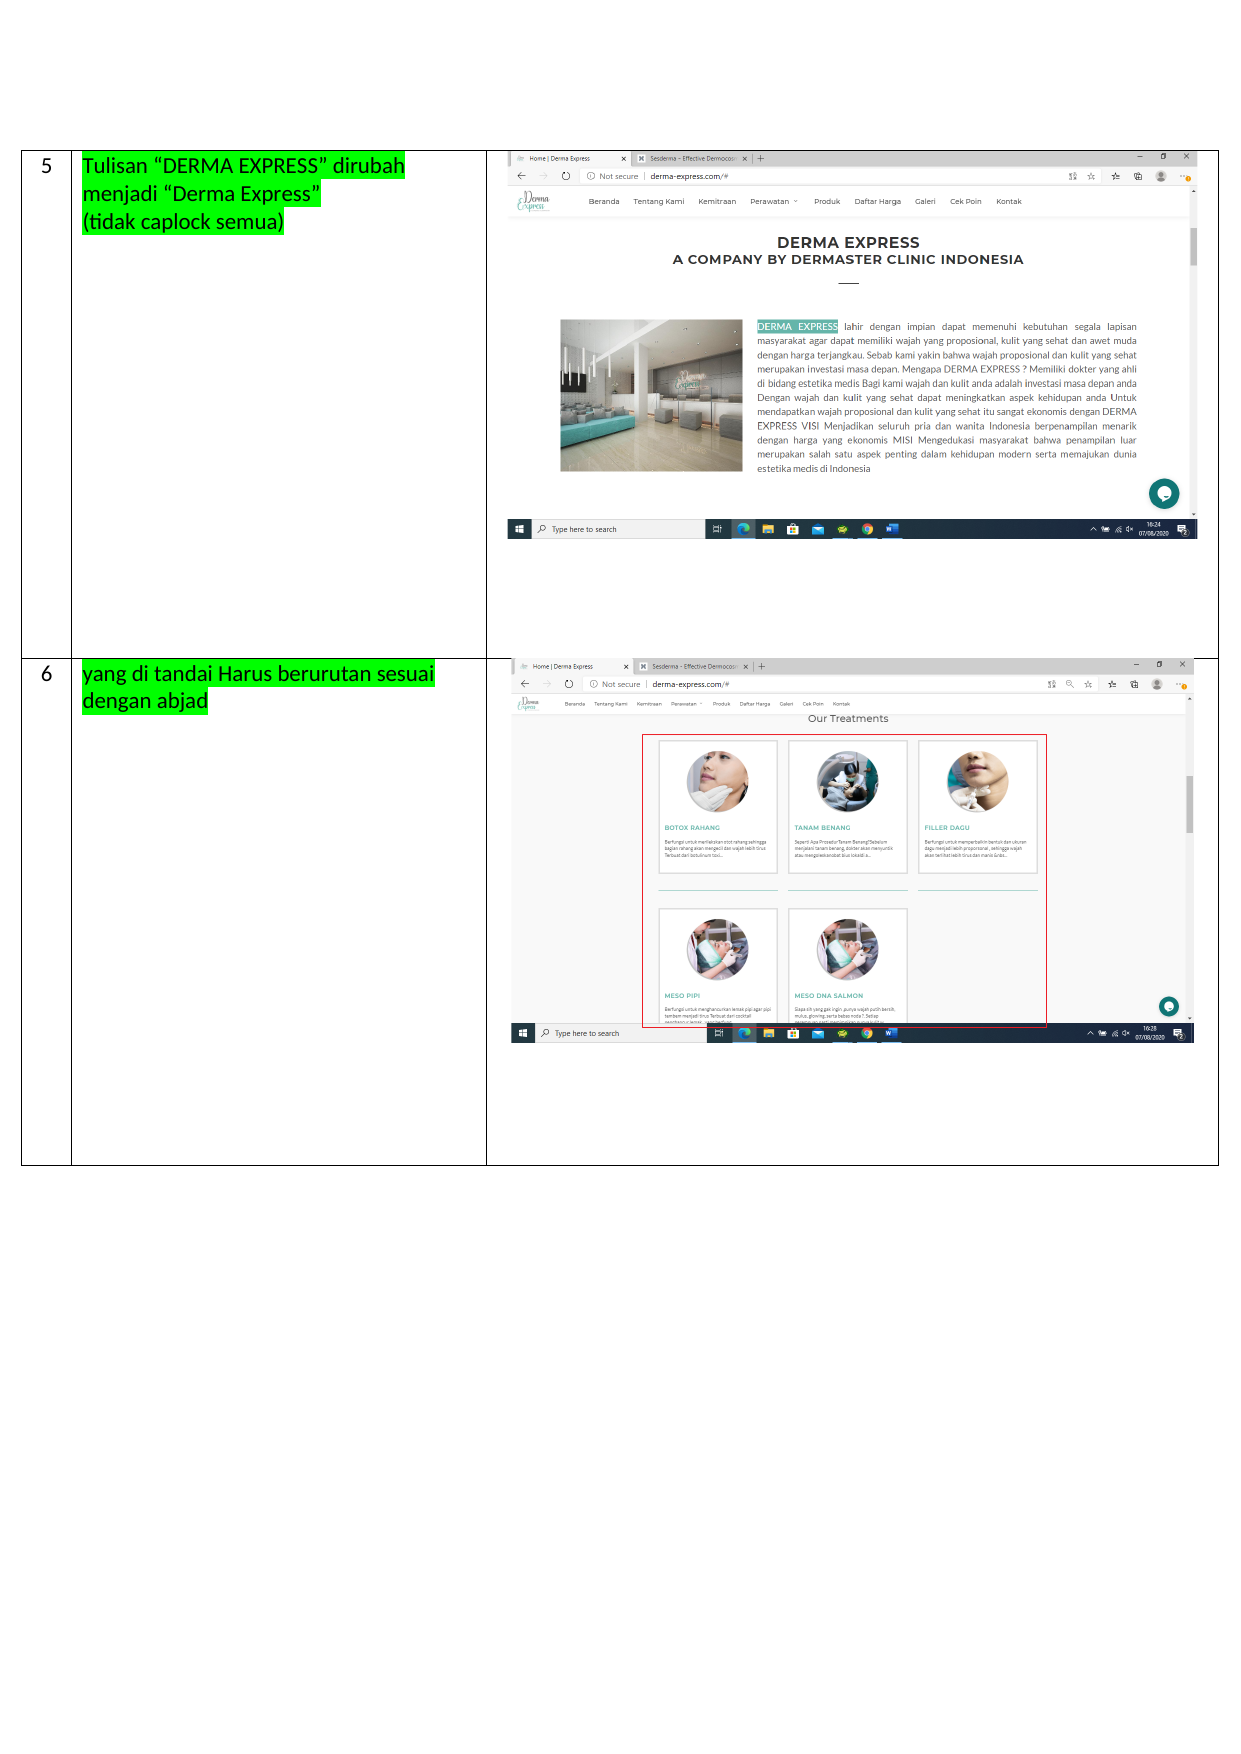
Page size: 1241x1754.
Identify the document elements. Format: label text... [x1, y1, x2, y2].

picture [507, 151, 1198, 539]
table_cell [487, 151, 1218, 658]
table_cell [487, 659, 1218, 1165]
table_cell Tulisan “DERMA EXPRESS” dirubah menjadi “Derma Express” (tidak caplock semua) [72, 151, 486, 658]
picture [511, 658, 1194, 1043]
table_cell 6 [22, 659, 71, 1165]
table_cell 5 [22, 151, 71, 658]
table_cell yang di tandai Harus berurutan sesuai dengan abjad [72, 659, 486, 1165]
